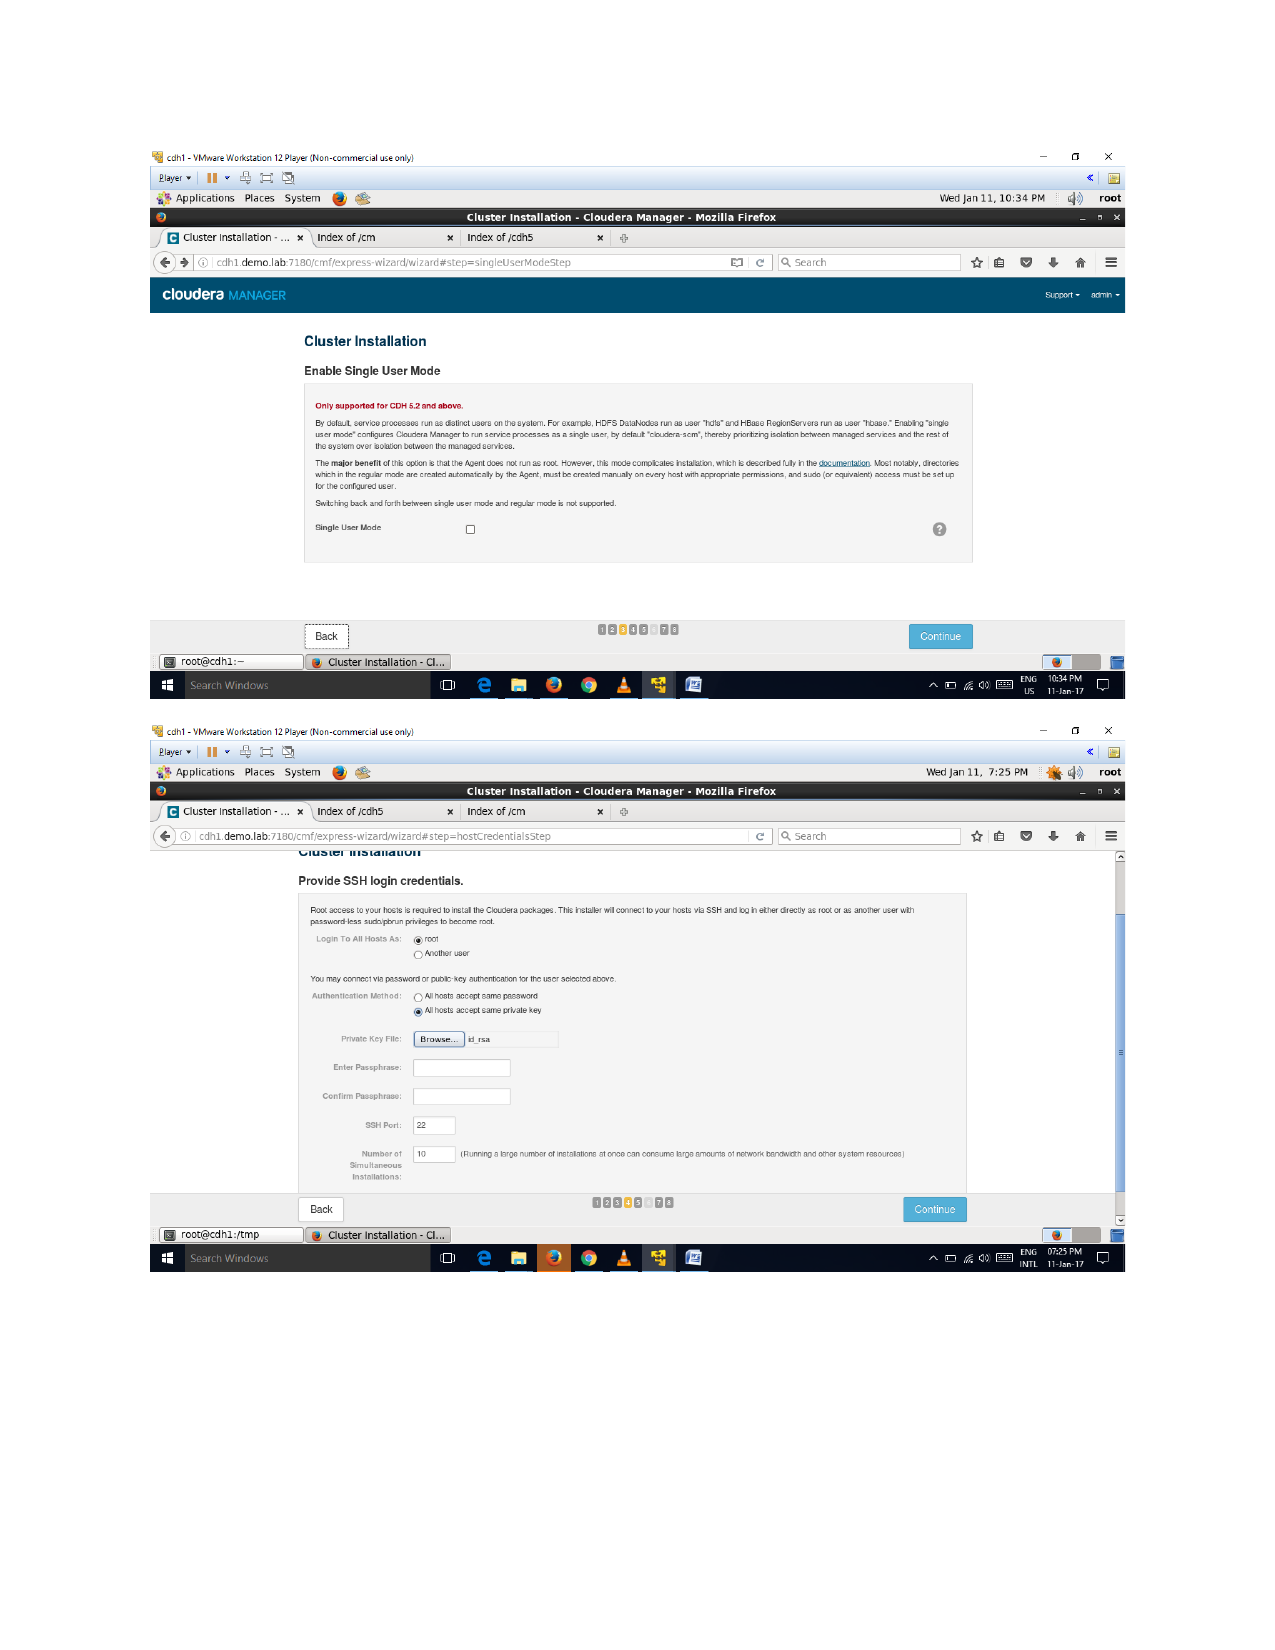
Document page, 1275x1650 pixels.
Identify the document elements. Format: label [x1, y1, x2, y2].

picture [150, 314, 1125, 699]
picture [150, 150, 1125, 277]
picture [208, 291, 215, 299]
picture [150, 723, 1125, 1272]
picture [169, 289, 177, 299]
